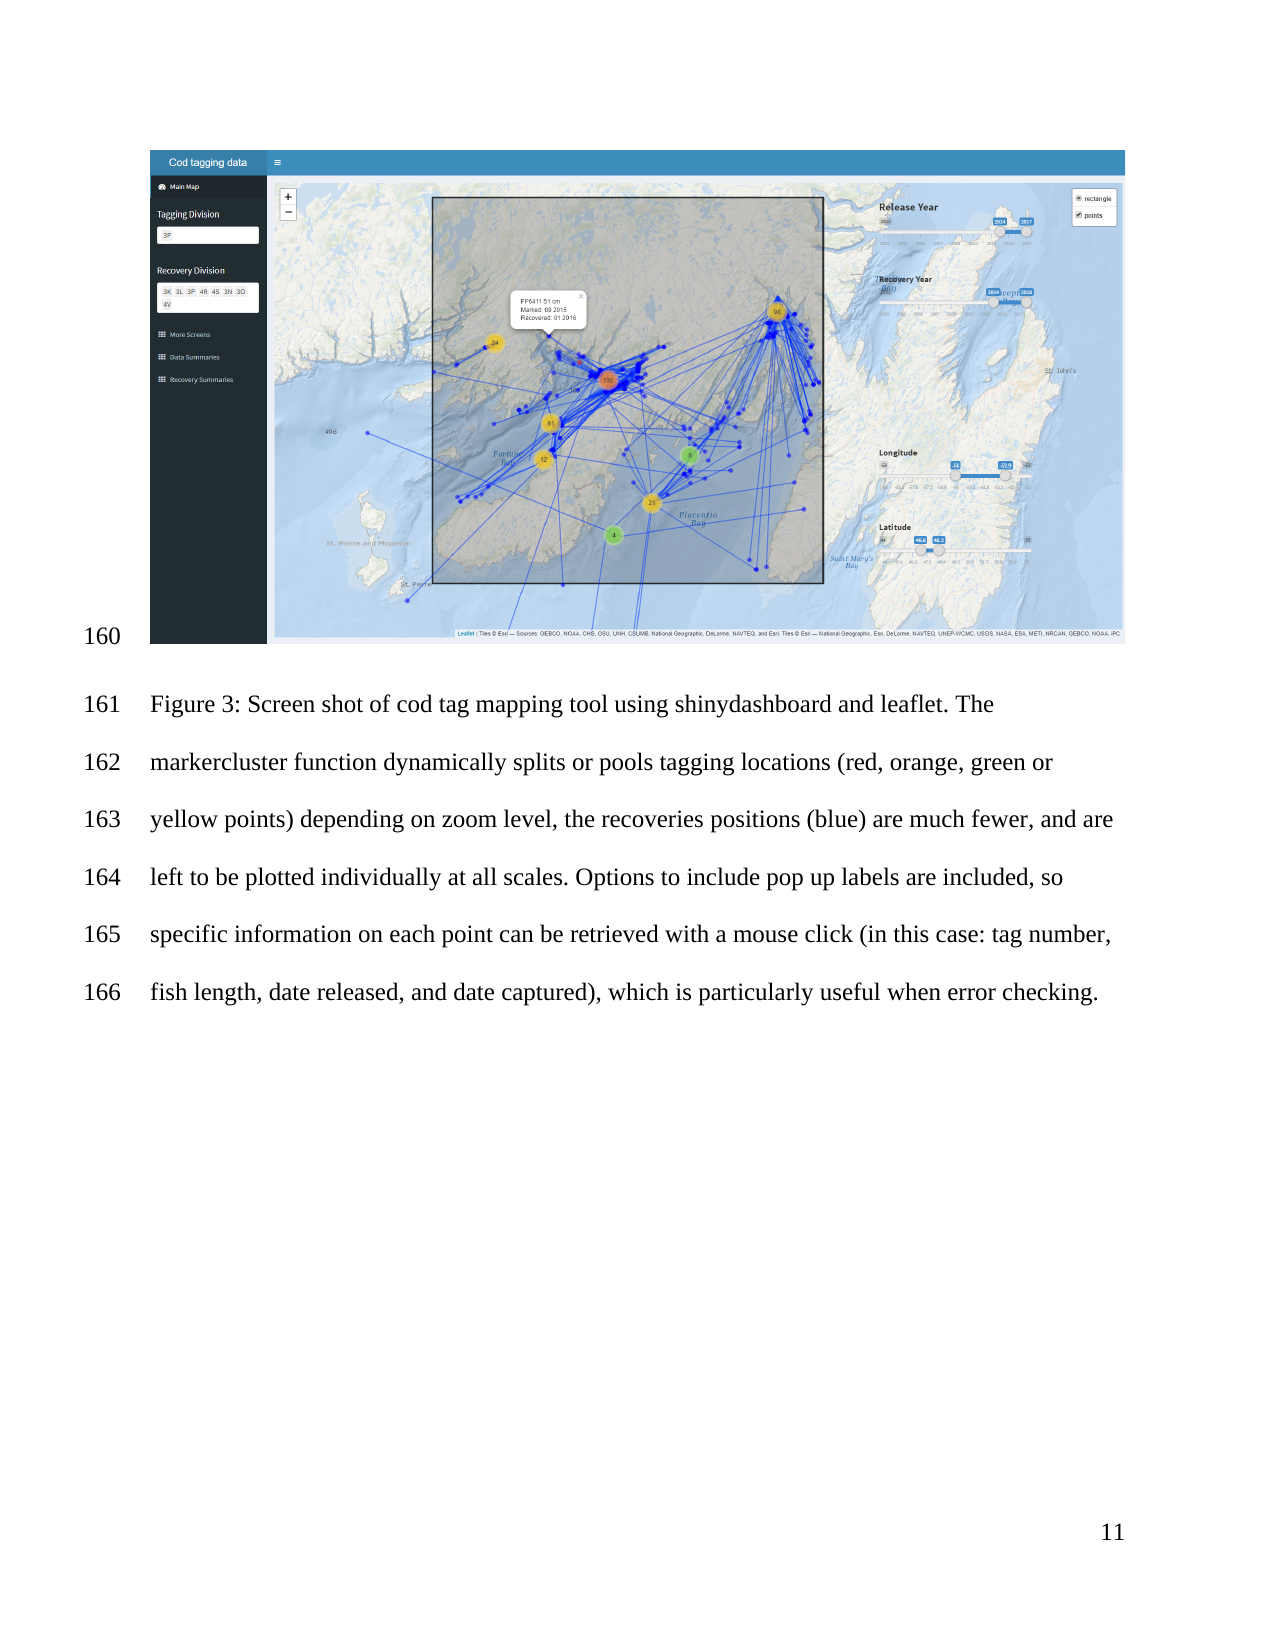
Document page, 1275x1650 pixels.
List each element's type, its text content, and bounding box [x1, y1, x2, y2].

picture [150, 150, 1125, 644]
text Figure 3: Screen shot of cod tag mapping tool using shinydashboard and leaflet. The markercluster function dynamically splits or pools tagging locations (red, orange, green or yellow points) depending on zoom level, the recoveries positions (blue) are much fewer, and are left to be plotted individually at all scales. Options to include pop up labels are included, so specific information on each point can be retrieved with a mouse click (in this case: tag number, fish length, date released, and date captured), which is particularly useful when error checking. [150, 689, 1125, 1006]
